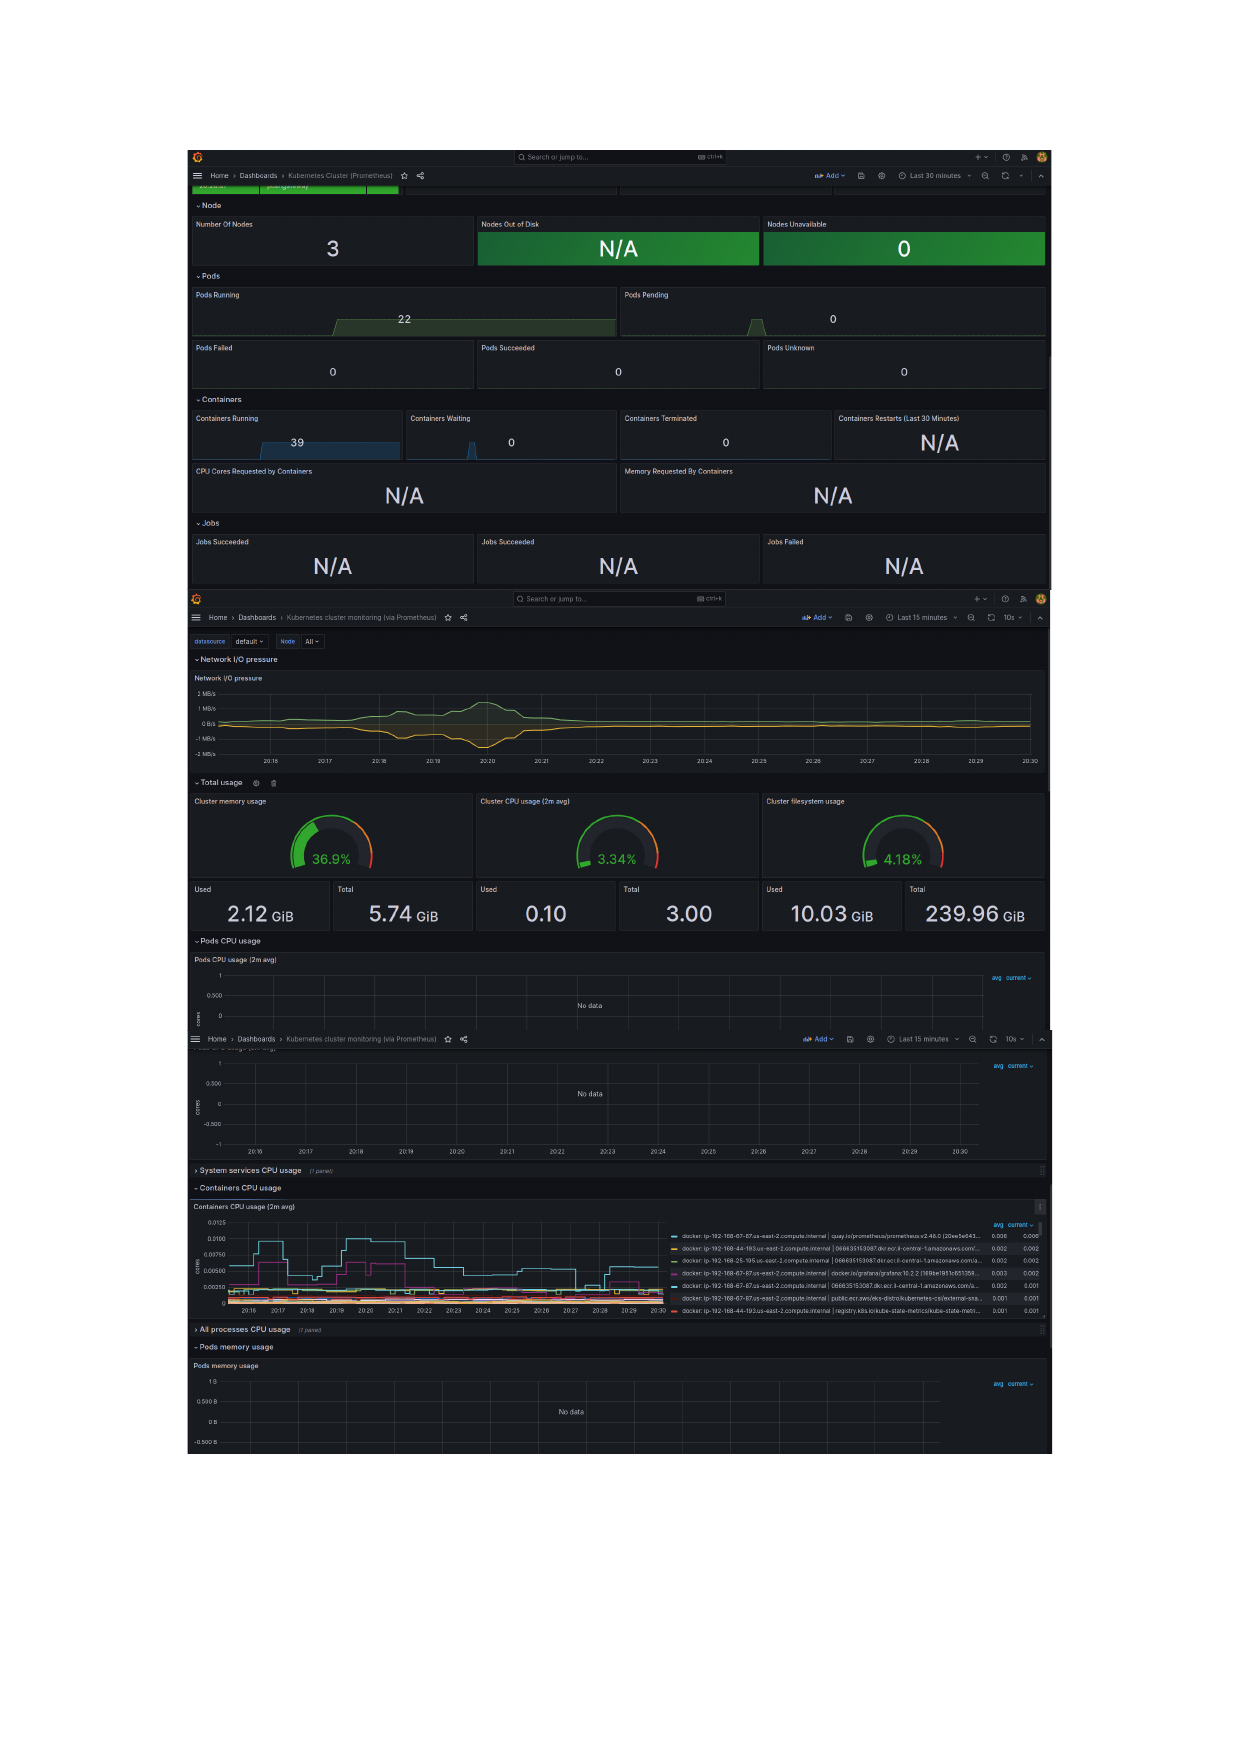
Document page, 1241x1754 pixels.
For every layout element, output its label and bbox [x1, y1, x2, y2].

picture [187, 150, 1053, 1454]
